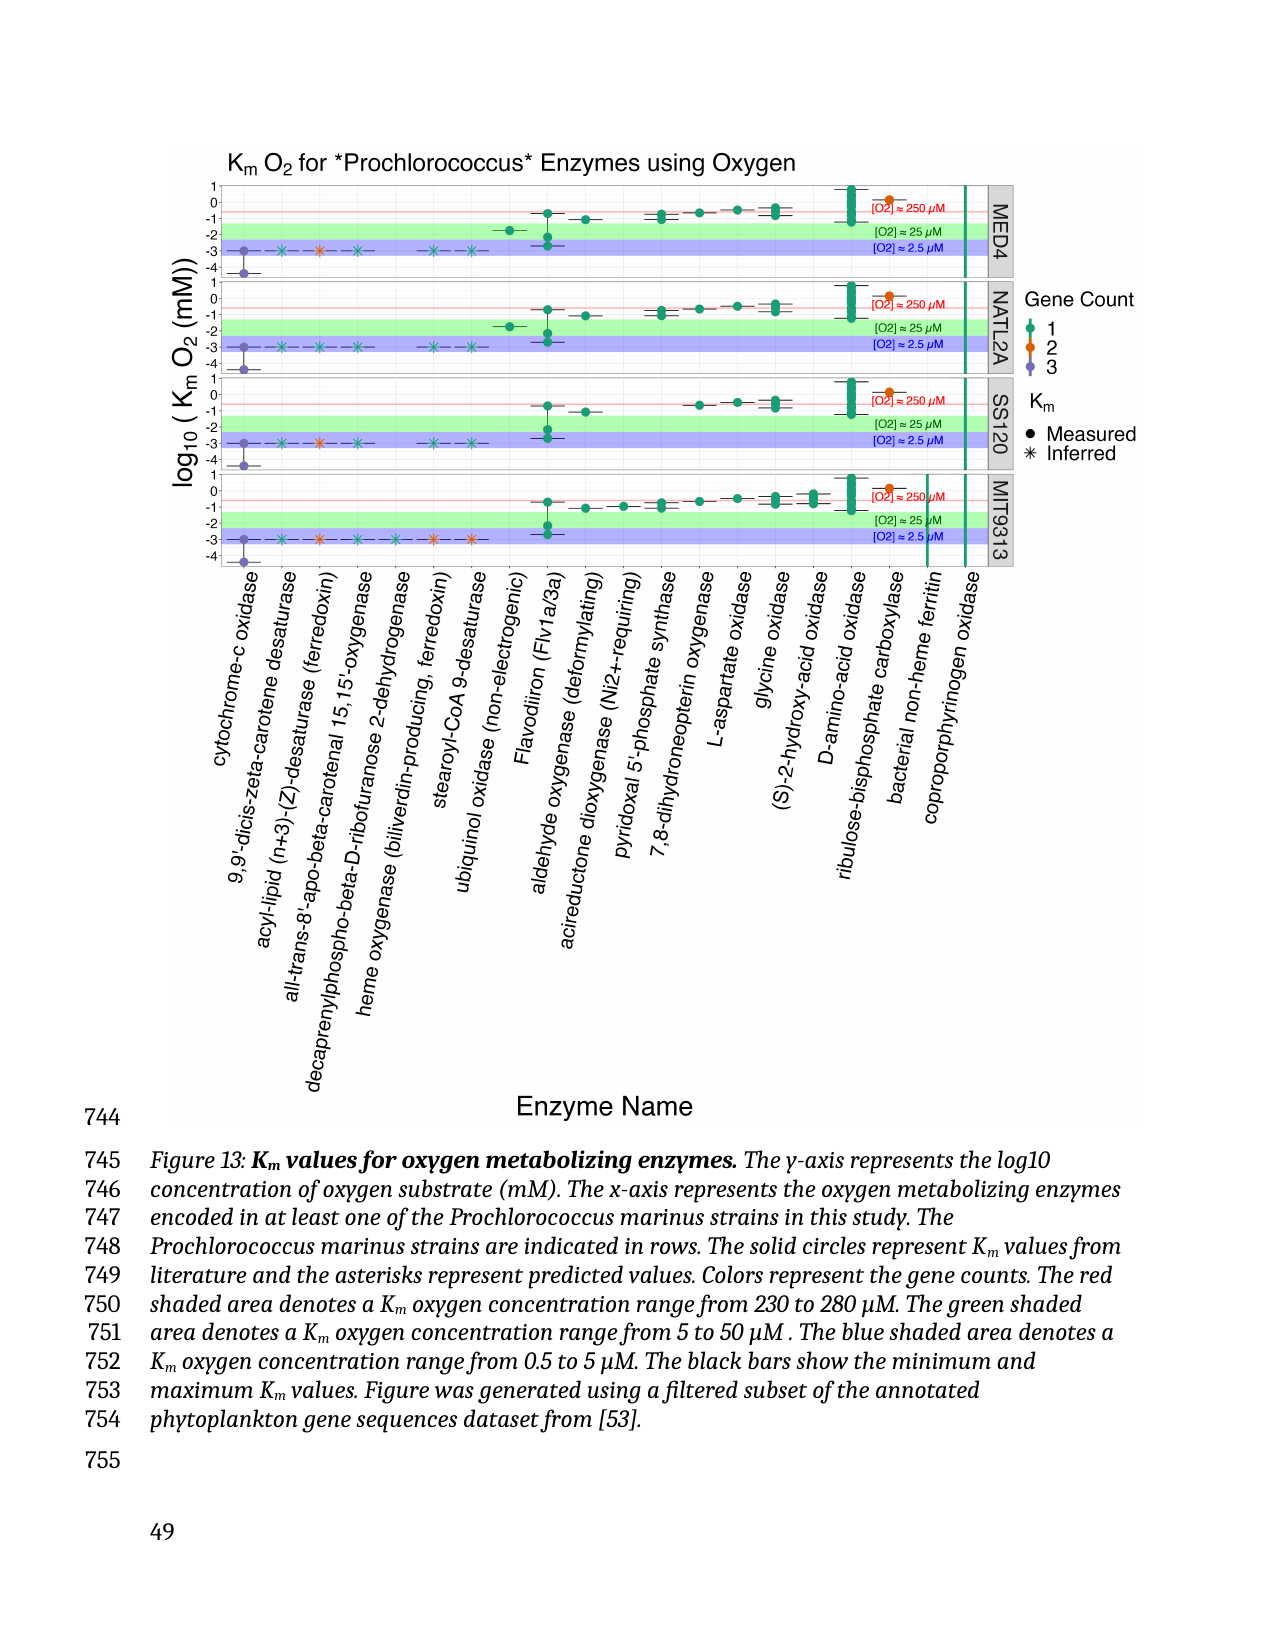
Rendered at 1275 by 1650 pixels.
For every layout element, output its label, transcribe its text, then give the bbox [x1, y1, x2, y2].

picture [168, 150, 1144, 1125]
text Figure 13: Km values for oxygen metabolizing enzymes. The y-axis represents the log10 concentration of oxygen substrate (mM). The x-axis represents the oxygen metabolizing enzymes encoded in at least one of the Prochlorococcus marinus strains in this study. The Prochlorococcus marinus strains are indicated in rows. The solid circles represent Km values from literature and the asterisks represent predicted values. Colors represent the gene counts. The red shaded area denotes a Km oxygen concentration range from 230 to 280 µM. The green shaded area denotes a Km oxygen concentration range from 5 to 50 µM . The blue shaded area denotes a Km oxygen concentration range from 0.5 to 5 µM. The black bars show the minimum and maximum Km values. Figure was generated using a filtered subset of the annotated phytoplankton gene sequences dataset from [53]. [150, 1146, 1125, 1433]
